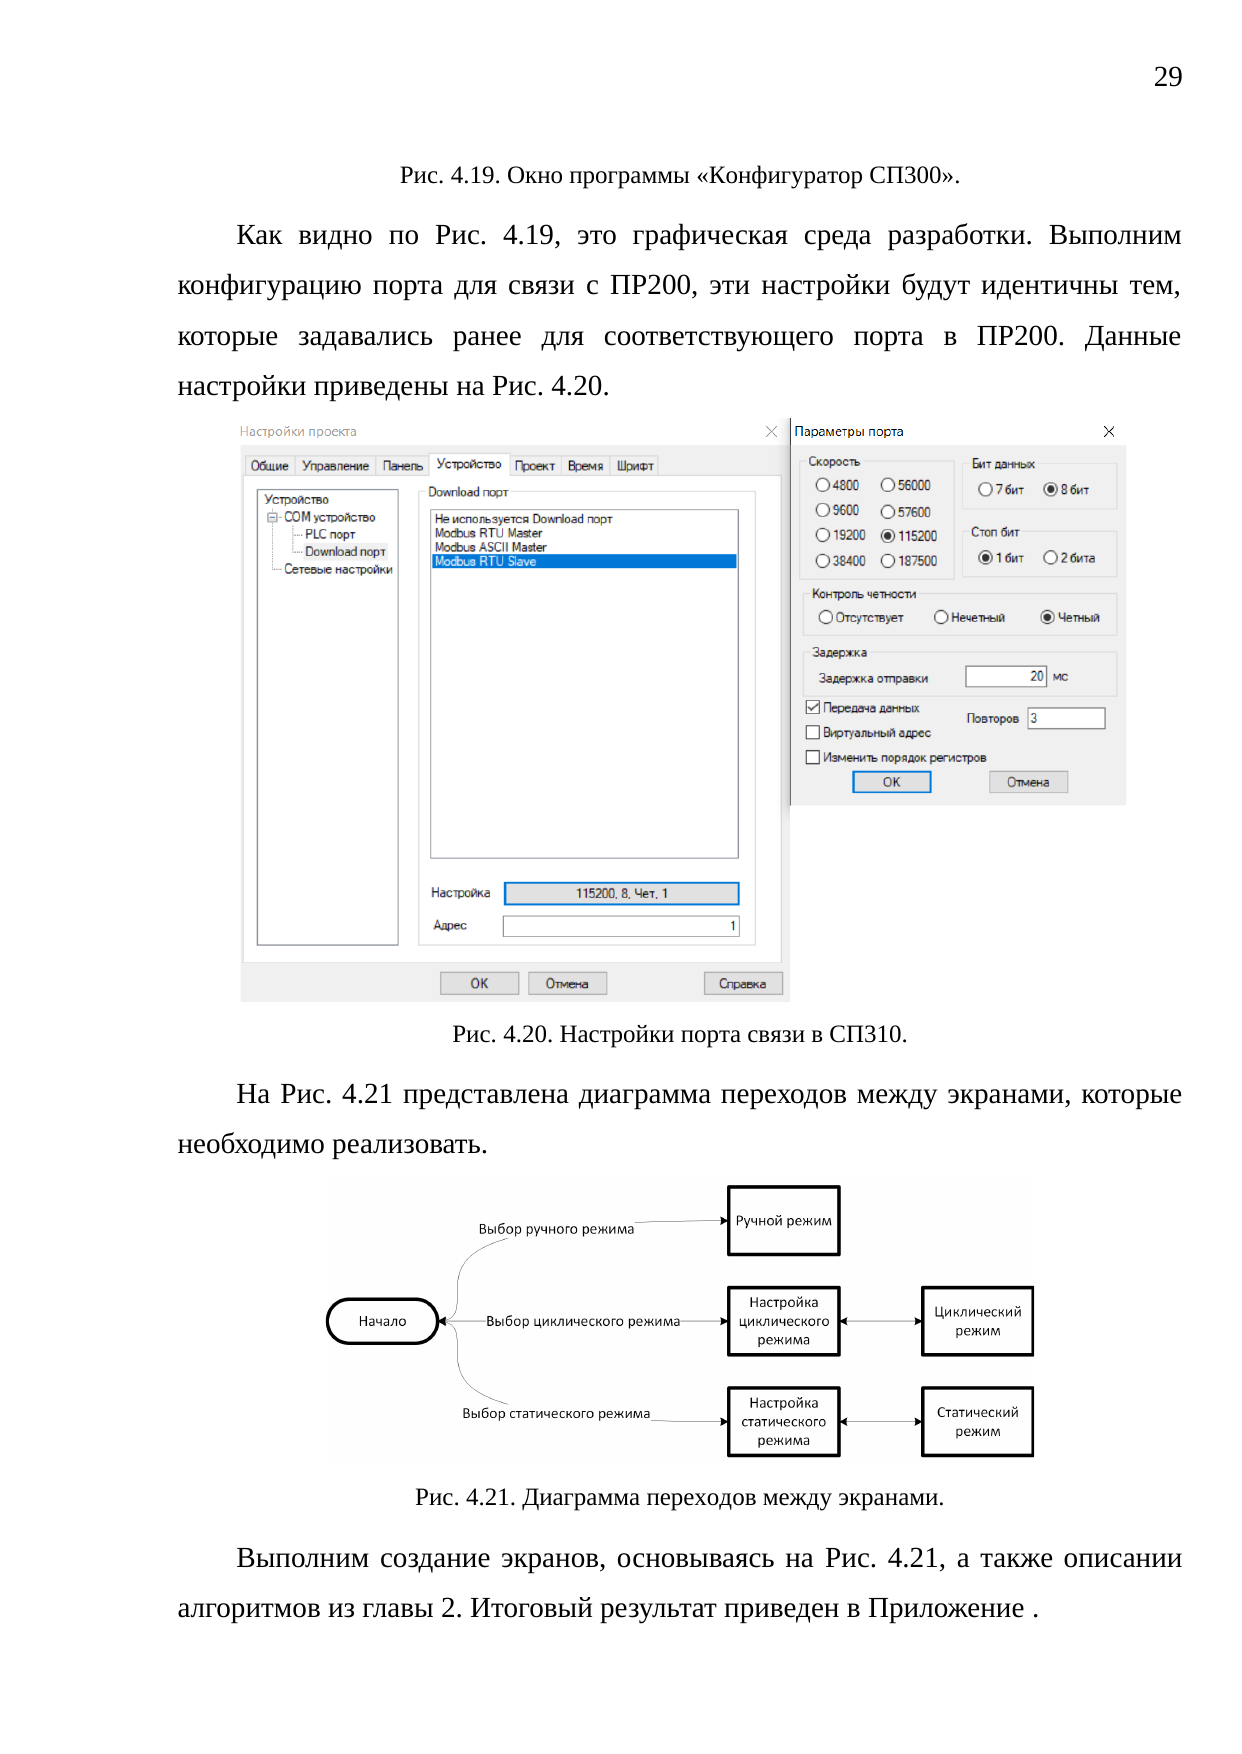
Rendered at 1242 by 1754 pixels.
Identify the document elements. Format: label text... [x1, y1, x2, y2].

picture [325, 1176, 1035, 1466]
picture [240, 418, 1127, 1002]
